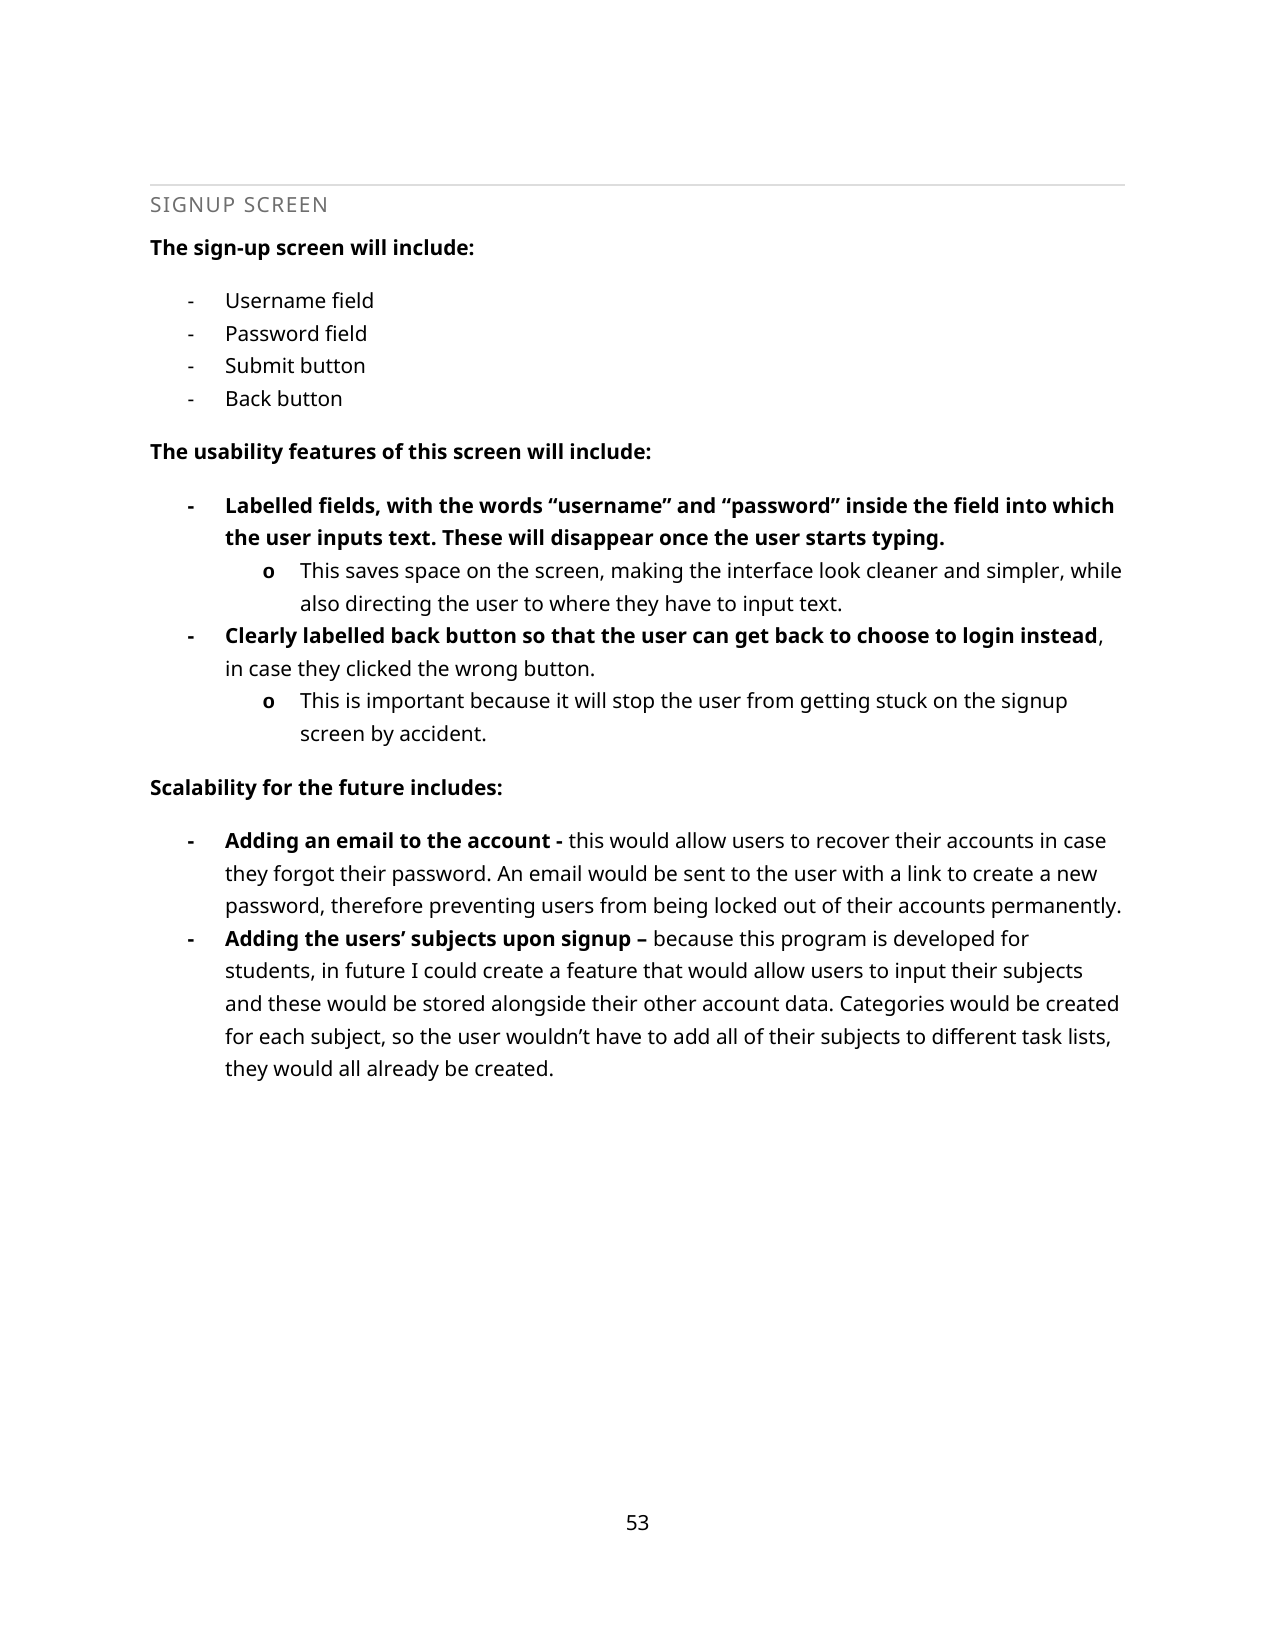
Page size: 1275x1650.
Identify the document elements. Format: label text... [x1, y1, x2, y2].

list Adding an email to the account - this would allow users to recover their accounts in case they forgot their password. An email would be sent to the user with a link to create a new password, therefore preventing users from being locked out of their accounts permanently. [187, 826, 1125, 920]
list Clearly labelled back button so that the user can get back to choose to login instead, in case they clicked the wrong button. [187, 621, 1125, 682]
subtitle Signup screen [150, 186, 1125, 218]
list Password field [187, 319, 1125, 347]
text The sign-up screen will include: [150, 233, 1125, 261]
list Adding the users’ subjects upon signup – because this program is developed for students, in future I could create a feature that would allow users to input their subjects and these would be stored alongside their other account data. Categories would be created for each subject, so the user wouldn’t have to add all of their subjects to different task lists, they would all already be created. [187, 924, 1125, 1083]
list Labelled fields, with the words “username” and “password” inside the field into which the user inputs text. These will disappear once the user starts typing. [187, 491, 1125, 552]
text Scalability for the future includes: [150, 773, 1125, 801]
list Username field [187, 286, 1125, 314]
text The usability features of this screen will include: [150, 437, 1125, 466]
list This saves space on the screen, making the interface look cleaner and simpler, while also directing the user to where they have to input text. [262, 556, 1125, 617]
list Submit button [187, 351, 1125, 380]
list This is important because it will stop the user from getting stuck on the signup screen by accident. [262, 687, 1125, 748]
list Back button [187, 384, 1125, 412]
